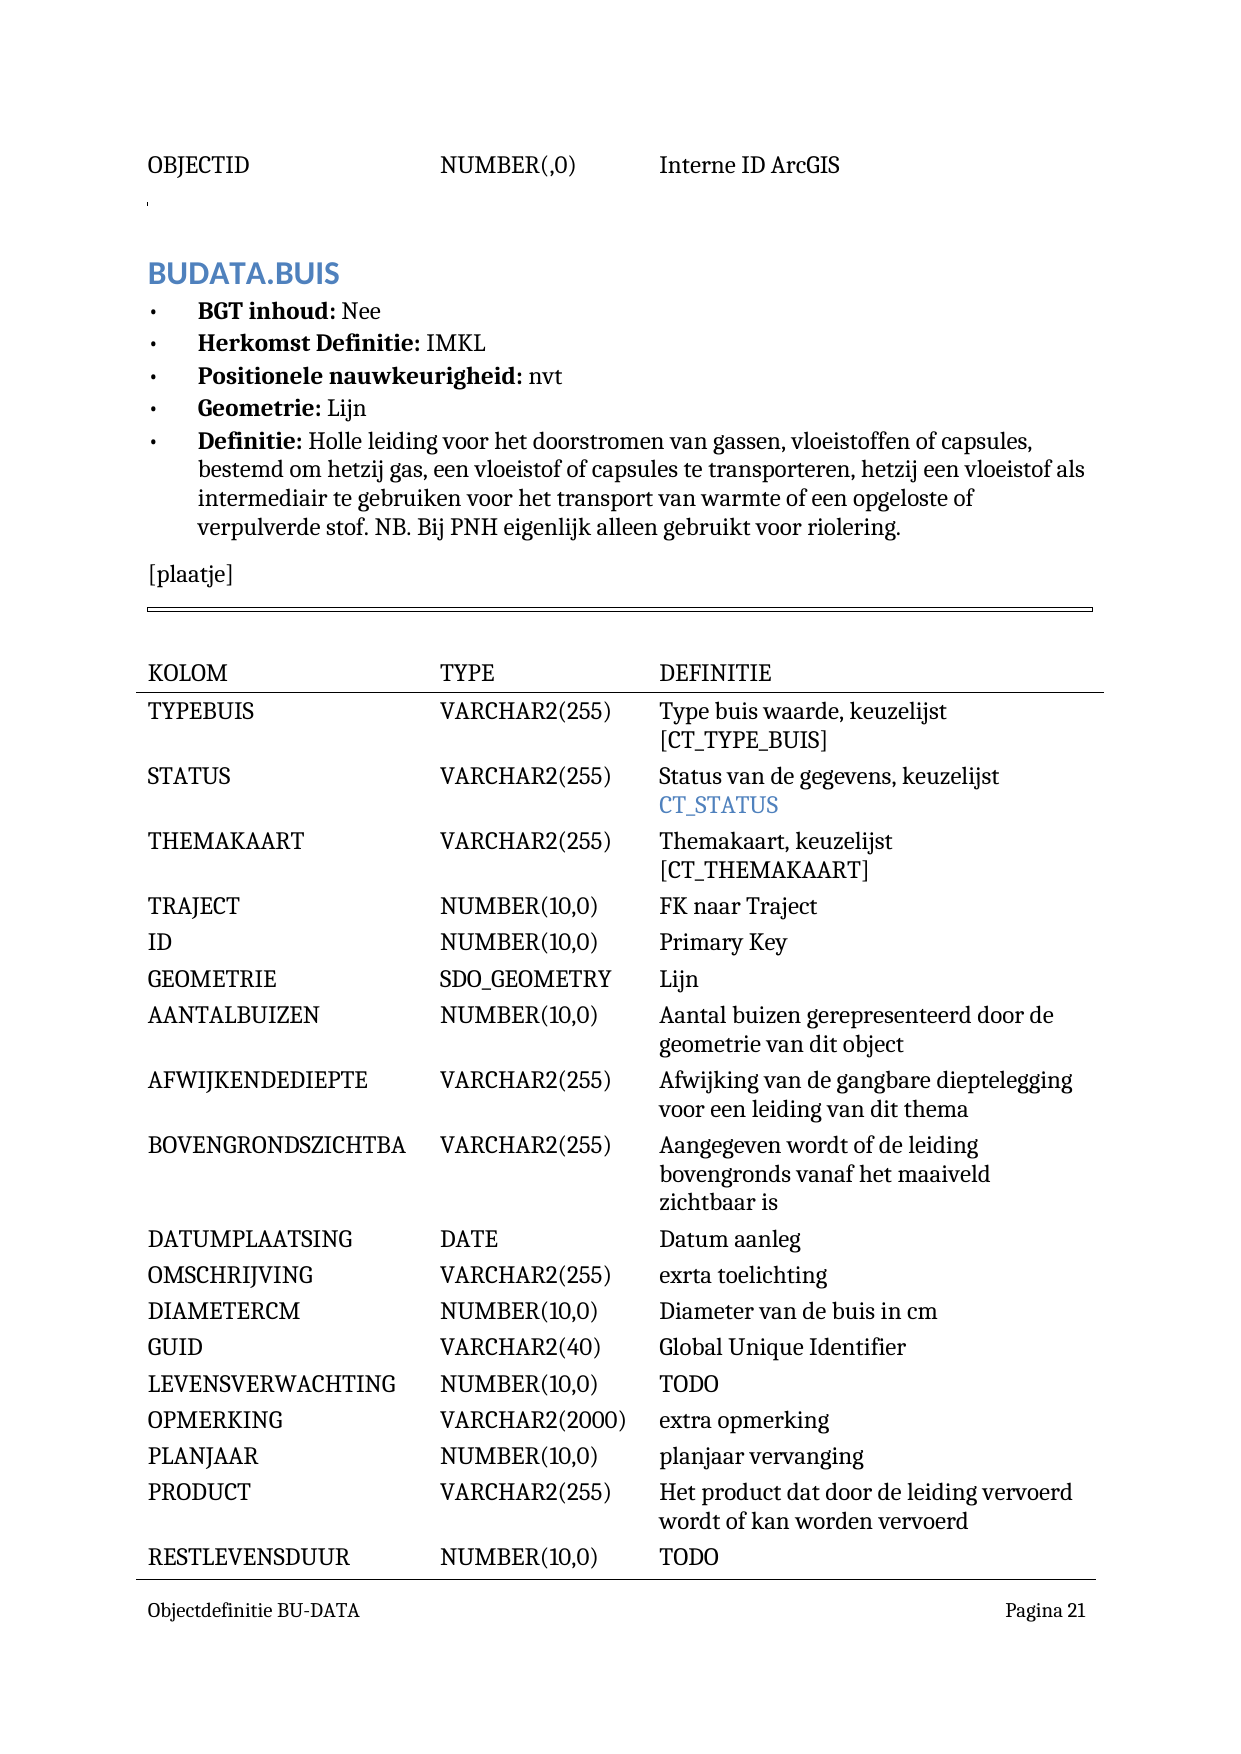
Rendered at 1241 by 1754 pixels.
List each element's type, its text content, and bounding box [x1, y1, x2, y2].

table_cell NUMBER(10,0) [429, 1438, 648, 1474]
table_cell DATE [429, 1221, 648, 1257]
table_cell VARCHAR2(255) [429, 1257, 648, 1293]
table_cell Type buis waarde, keuzelijst [CT_TYPE_BUIS] [648, 693, 1104, 758]
table_cell PRODUCT [136, 1475, 428, 1539]
table_cell VARCHAR2(40) [429, 1330, 648, 1366]
table_cell VARCHAR2(255) [429, 693, 648, 758]
table_cell ID [136, 925, 428, 961]
table_cell Status van de gegevens, keuzelijst CT_STATUS [648, 758, 1104, 823]
table_cell DATUMPLAATSING [136, 1221, 428, 1257]
table_cell VARCHAR2(2000) [429, 1402, 648, 1438]
table_cell BOVENGRONDSZICHTBA [136, 1127, 428, 1221]
table_cell TODO [648, 1366, 1104, 1402]
table_cell Primary Key [648, 925, 1104, 961]
table_cell VARCHAR2(255) [429, 758, 648, 823]
table_cell VARCHAR2(255) [429, 823, 648, 888]
table_cell OPMERKING [136, 1402, 428, 1438]
list Definitie: Holle leiding voor het doorstromen van gassen, vloeistoffen of capsules, bestemd om hetzij gas, een vloeistof of capsules te transporteren, hetzij een vloeistof als intermediair te gebruiken voor het transport van warmte of een opgeloste of verpulverde stof. NB. Bij PNH eigenlijk alleen gebruikt voor riolering. [148, 427, 1093, 542]
table_cell VARCHAR2(255) [429, 1475, 648, 1539]
list Geometrie: Lijn [148, 394, 1093, 423]
table_cell NUMBER(10,0) [429, 1293, 648, 1329]
table_cell PLANJAAR [136, 1438, 428, 1474]
table_cell VARCHAR2(255) [429, 1062, 648, 1127]
table_cell NUMBER(10,0) [429, 997, 648, 1062]
table_cell exrta toelichting [648, 1257, 1104, 1293]
table_cell NUMBER(10,0) [429, 1540, 648, 1576]
text [plaatje] [148, 560, 1093, 589]
table_cell RESTLEVENSDUUR [136, 1540, 428, 1576]
table_cell Themakaart, keuzelijst [CT_THEMAKAART] [648, 823, 1104, 888]
table_cell OBJECTID [136, 148, 428, 184]
table_cell Afwijking van de gangbare dieptelegging voor een leiding van dit thema [648, 1062, 1104, 1127]
table_cell extra opmerking [648, 1402, 1104, 1438]
table_header DEFINITIE [648, 655, 1104, 692]
list Positionele nauwkeurigheid: nvt [148, 362, 1093, 390]
table_cell TRAJECT [136, 888, 428, 924]
table_cell Datum aanleg [648, 1221, 1104, 1257]
table_cell planjaar vervanging [648, 1438, 1104, 1474]
table_cell NUMBER(10,0) [429, 925, 648, 961]
table_cell SDO_GEOMETRY [429, 961, 648, 997]
table_cell STATUS [136, 758, 428, 823]
table_header TYPE [429, 655, 648, 692]
table_cell Interne ID ArcGIS [648, 148, 1104, 184]
table_cell Aantal buizen gerepresenteerd door de geometrie van dit object [648, 997, 1104, 1062]
table_cell FK naar Traject [648, 888, 1104, 924]
table_cell LEVENSVERWACHTING [136, 1366, 428, 1402]
table_cell NUMBER(10,0) [429, 1366, 648, 1402]
table_cell Lijn [648, 961, 1104, 997]
table_cell TYPEBUIS [136, 693, 428, 758]
table_cell AANTALBUIZEN [136, 997, 428, 1062]
table_cell TODO [648, 1540, 1104, 1576]
table_cell THEMAKAART [136, 823, 428, 888]
table_cell NUMBER(10,0) [429, 888, 648, 924]
list Herkomst Definitie: IMKL [148, 329, 1093, 358]
table_cell Aangegeven wordt of de leiding bovengronds vanaf het maaiveld zichtbaar is [648, 1127, 1104, 1221]
table_header KOLOM [136, 655, 428, 692]
table_cell NUMBER(,0) [429, 148, 648, 184]
table_cell Het product dat door de leiding vervoerd wordt of kan worden vervoerd [648, 1475, 1104, 1539]
list BGT inhoud: Nee [148, 297, 1093, 325]
table_cell AFWIJKENDEDIEPTE [136, 1062, 428, 1127]
table_cell DIAMETERCM [136, 1293, 428, 1329]
table_cell OMSCHRIJVING [136, 1257, 428, 1293]
table_cell Diameter van de buis in cm [648, 1293, 1104, 1329]
table_cell Global Unique Identifier [648, 1330, 1104, 1366]
subtitle BUDATA.BUIS [148, 252, 1093, 293]
table_cell GEOMETRIE [136, 961, 428, 997]
table_cell VARCHAR2(255) [429, 1127, 648, 1221]
table_cell GUID [136, 1330, 428, 1366]
